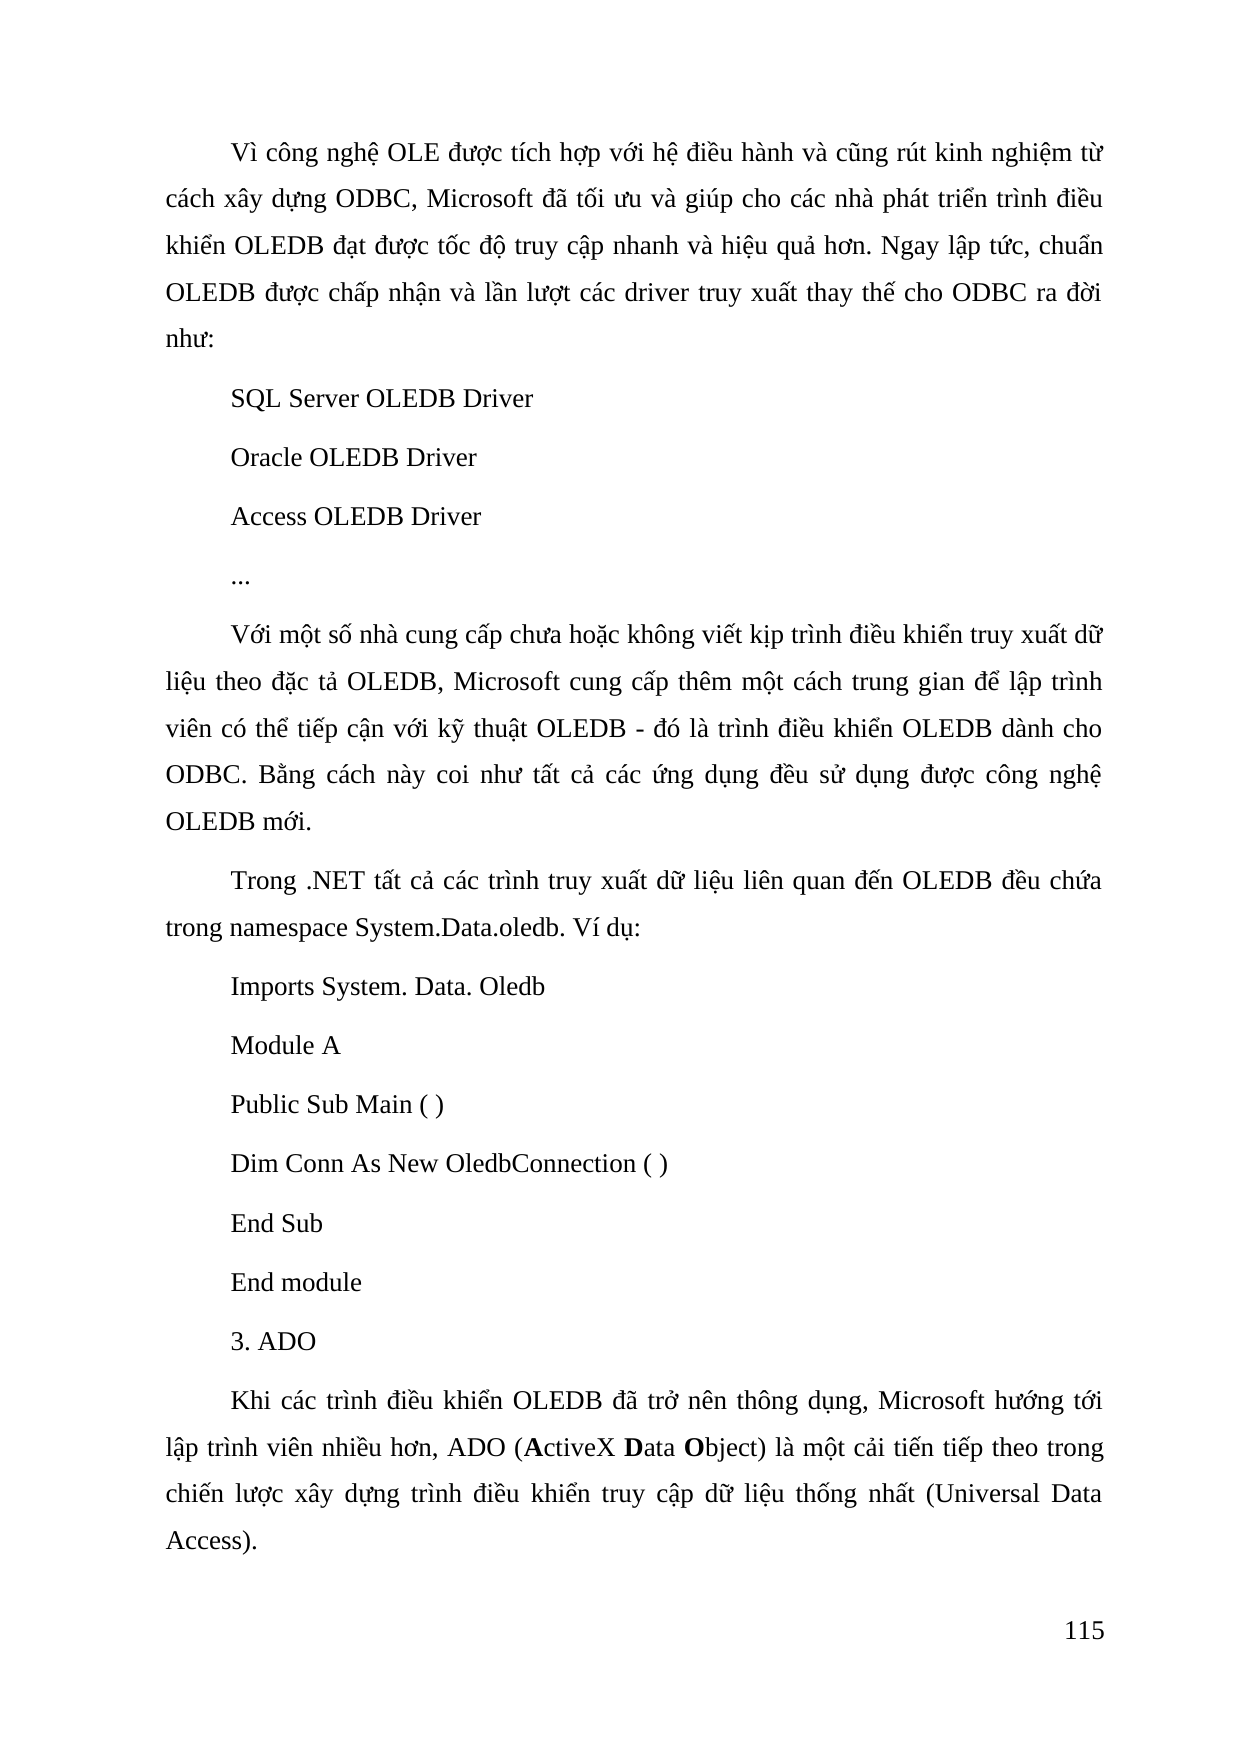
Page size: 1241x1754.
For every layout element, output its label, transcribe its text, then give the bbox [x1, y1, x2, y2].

text Public Sub Main ( ) [165, 1088, 1104, 1119]
text Dim Conn As New OledbConnection ( ) [165, 1147, 1104, 1179]
text Khi các trình điều khiển OLEDB đã trở nên thông dụng, Microsoft hướng tới lập trình viên nhiều hơn, (ActiveX Data Object) là một cải tiến tiếp theo trong chiến lược xây dựng trình điều khiển truy cập dữ liệu thống nhất (Universal Data Access). [165, 1384, 1104, 1555]
text 3. [165, 1325, 1104, 1356]
text Oracle OLEDB Driver [165, 441, 1104, 472]
text Trong . tất cả các trình truy xuất dữ liệu liên quan đến OLEDB đều chứa trong namespace System.Data.oledb. Ví dụ: [165, 864, 1104, 942]
text Vì công nghệ OLE được tích hợp với hệ điều hành và cũng rút kinh nghiệm từ cách xây dựng ODBC, Microsoft đã tối ưu và giúp cho các nhà phát triển trình điều khiển OLEDB đạt được tốc độ truy cập nhanh và hiệu quả hơn. Ngay lập tức, chuẩn OLEDB được chấp nhận và lần lượt các driver truy xuất thay thế cho ODBC ra đời như: [165, 136, 1104, 354]
text Imports System. Data. Oledb [165, 970, 1104, 1001]
text Với một số nhà cung cấp chưa hoặc không viết kịp trình điều khiển truy xuất dữ liệu theo đặc tả OLEDB, Microsoft cung cấp thêm một cách trung gian để lập trình viên có thể tiếp cận với kỹ thuật OLEDB - đó là trình điều khiển OLEDB dành cho ODBC. Bằng cách này coi như tất cả các ứng dụng đều sử dụng được công nghệ OLEDB mới. [165, 618, 1104, 836]
text End Sub [165, 1207, 1104, 1238]
text Access OLEDB Driver [165, 500, 1104, 531]
text SQL Server OLEDB Driver [165, 382, 1104, 413]
text End module [165, 1266, 1104, 1297]
text Module A [165, 1029, 1104, 1060]
text ... [165, 559, 1104, 590]
